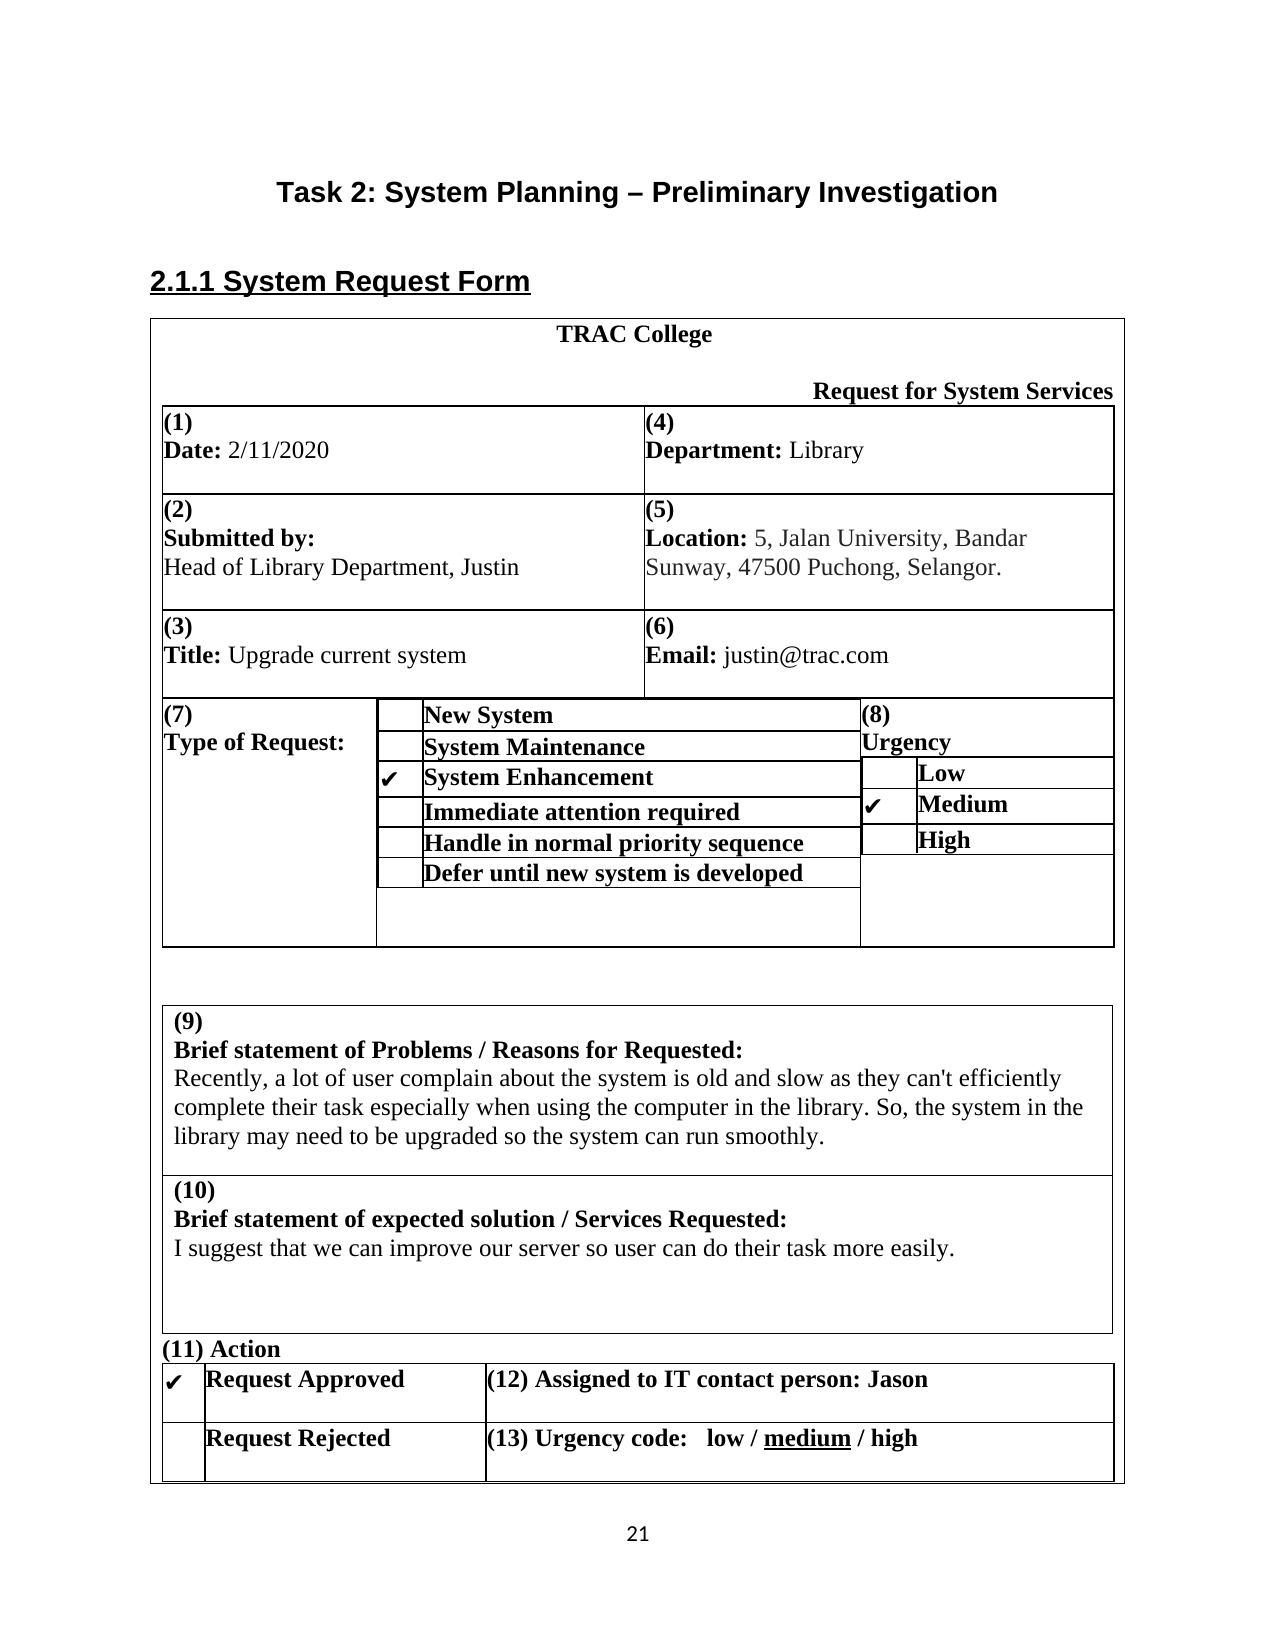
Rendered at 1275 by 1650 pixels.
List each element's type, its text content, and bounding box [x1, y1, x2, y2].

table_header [151, 319, 1124, 1482]
subtitle 2.1.1 System Request Form [150, 264, 1125, 297]
subtitle Task 2: System Planning – Preliminary Investigation [150, 175, 1125, 208]
